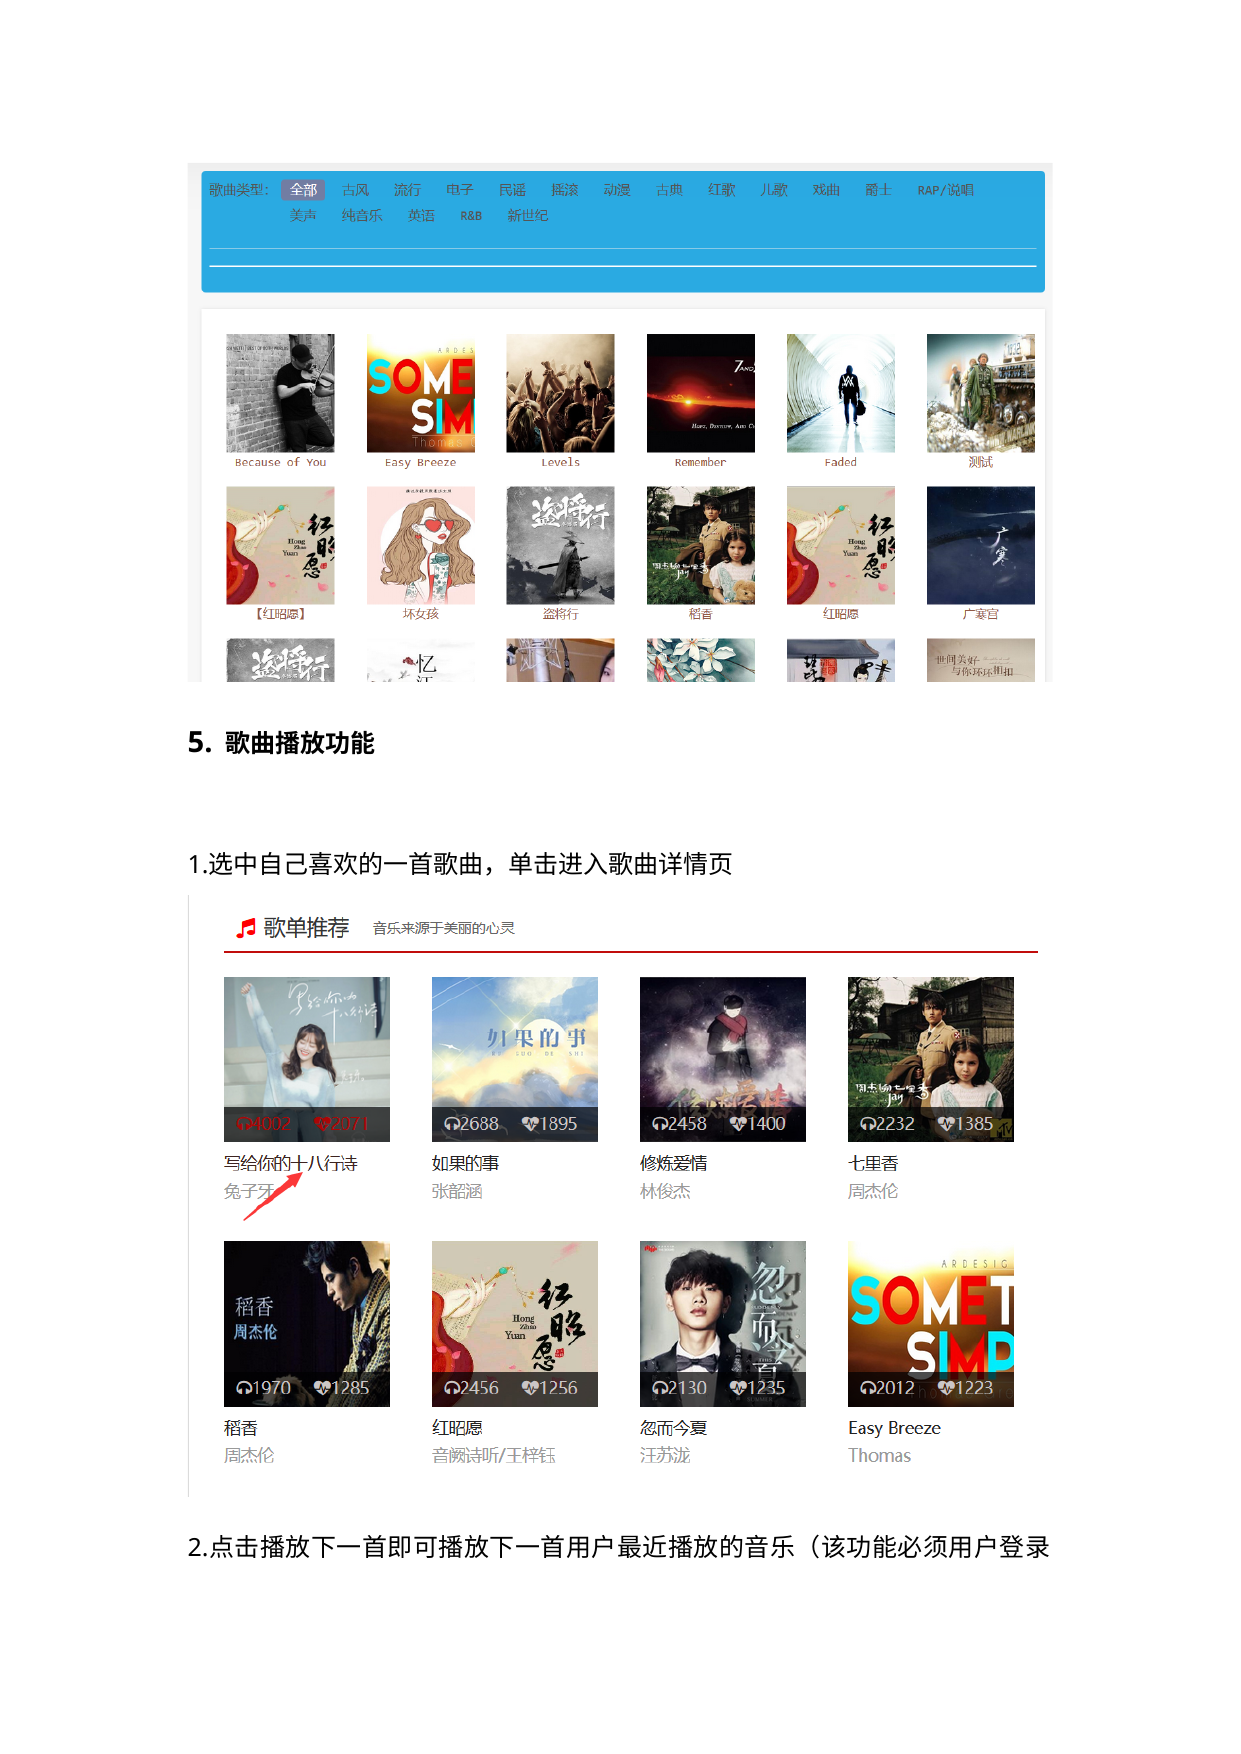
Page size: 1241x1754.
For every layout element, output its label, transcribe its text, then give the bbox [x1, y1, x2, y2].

picture [187, 895, 1053, 1497]
picture [187, 162, 1053, 682]
text 1.选中自己喜欢的一首歌曲，单击进入歌曲详情页 [187, 830, 1053, 895]
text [187, 1513, 1053, 1578]
subtitle 歌曲播放功能 [187, 709, 1053, 774]
